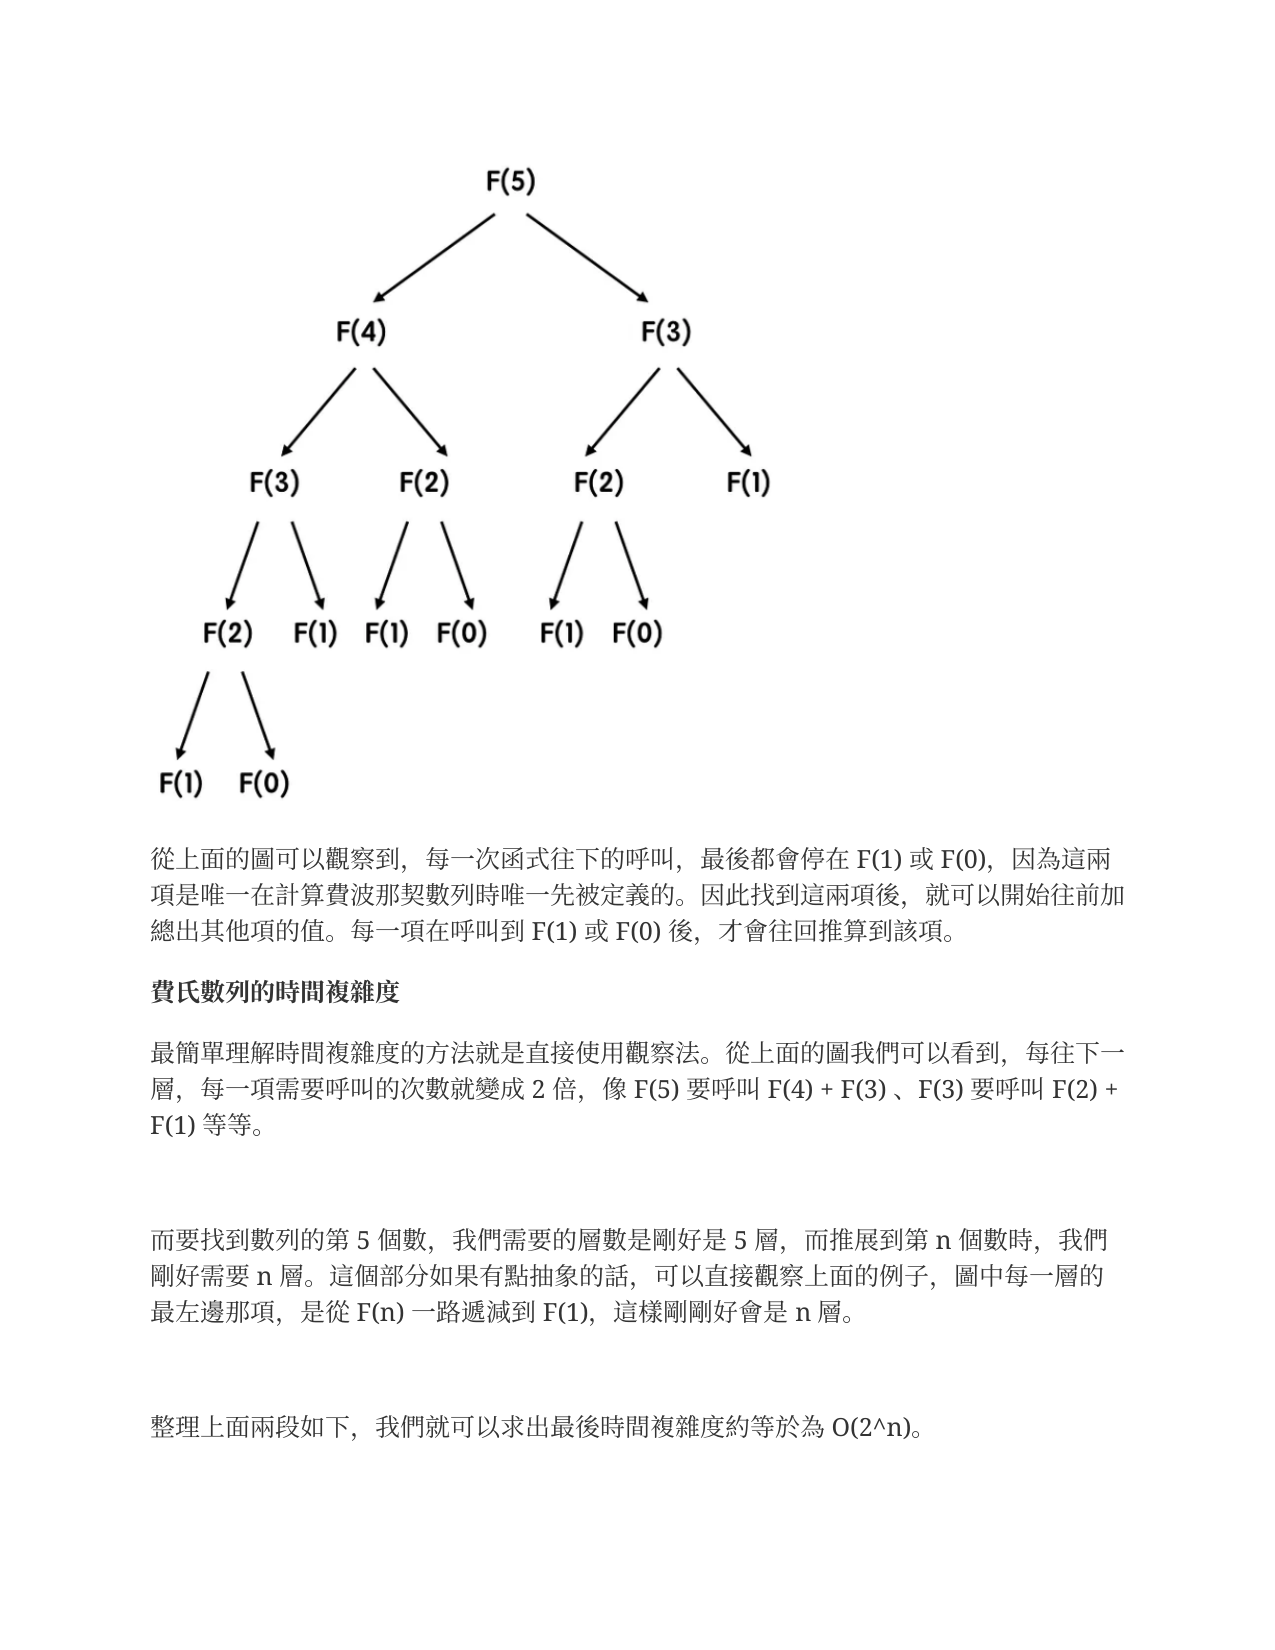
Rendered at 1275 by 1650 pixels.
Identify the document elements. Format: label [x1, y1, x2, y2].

picture [150, 150, 776, 815]
